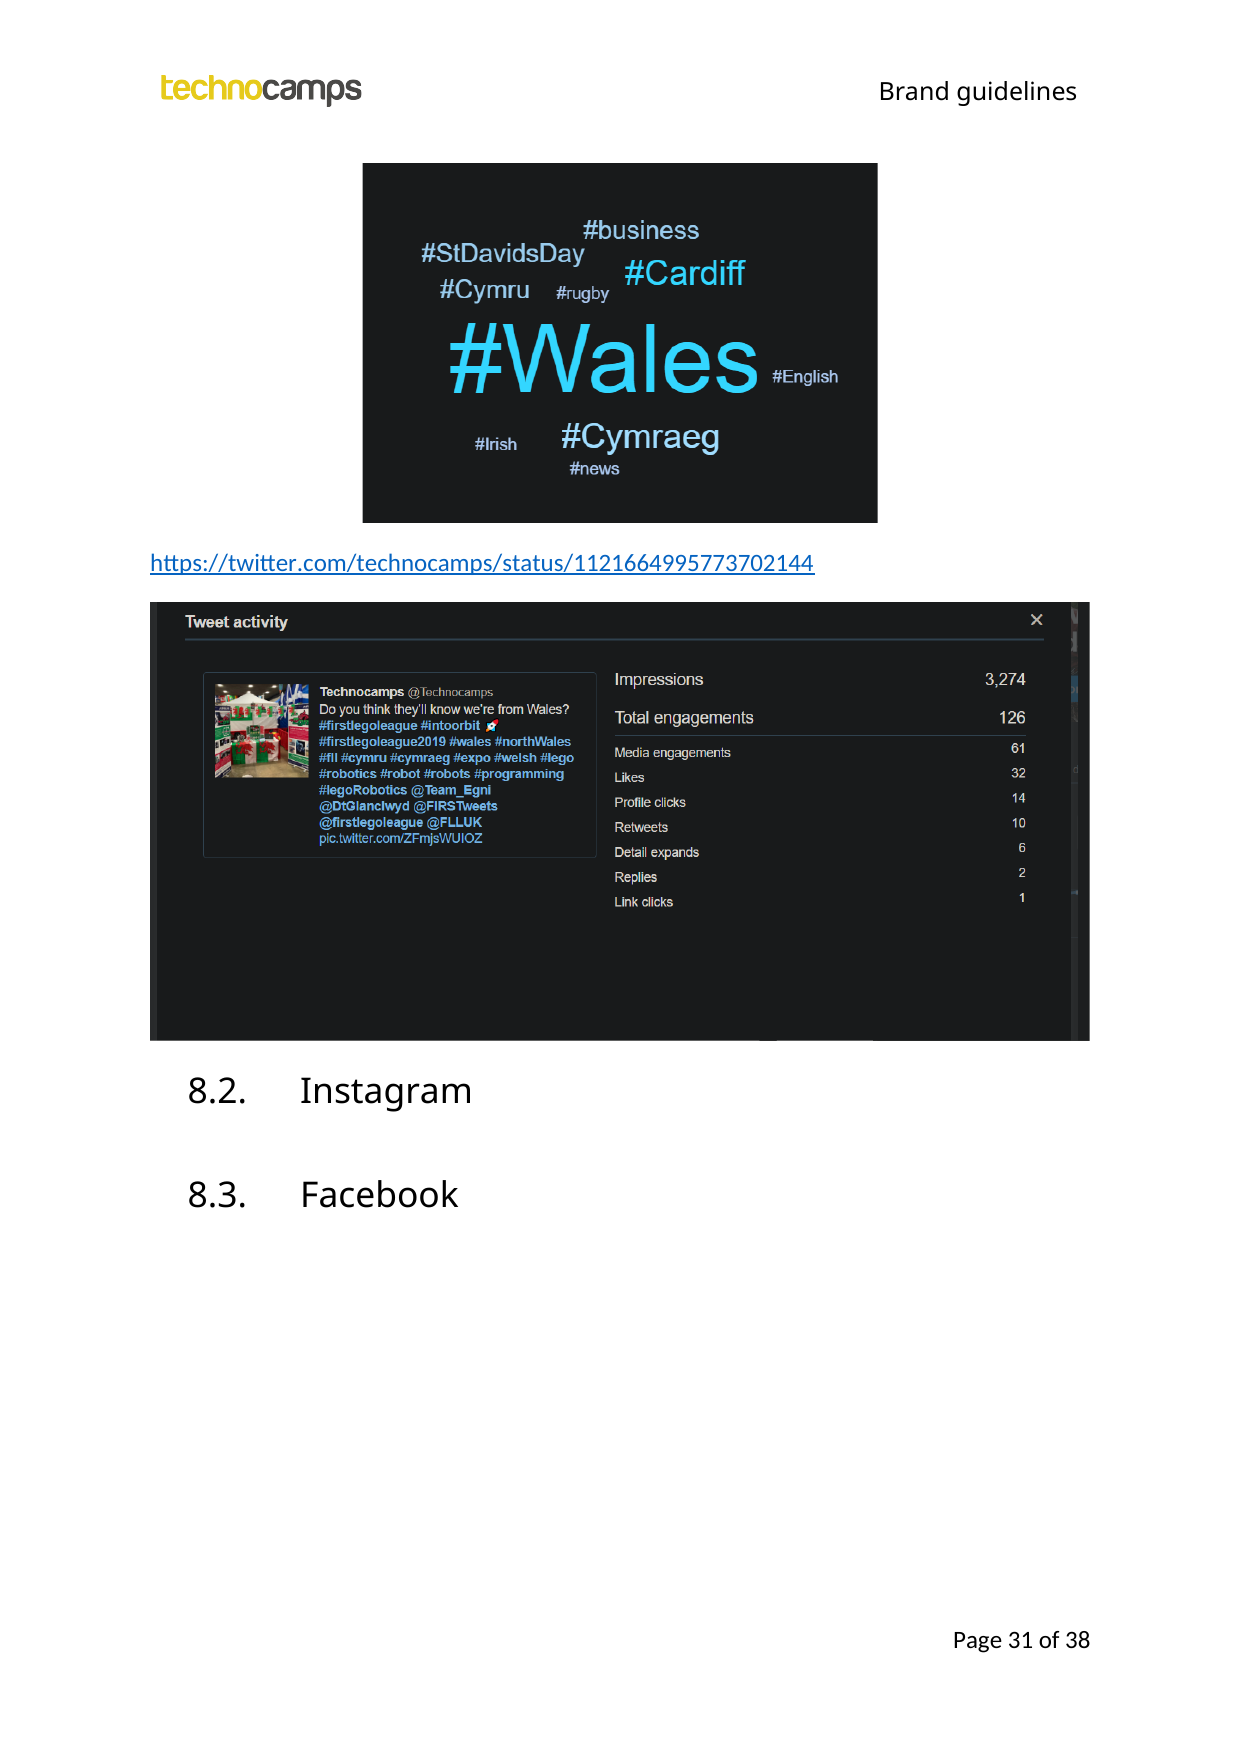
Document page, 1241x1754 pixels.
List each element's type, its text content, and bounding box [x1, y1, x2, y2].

picture [150, 602, 1090, 1041]
picture [362, 163, 878, 523]
subtitle Instagram [187, 1066, 1090, 1114]
text https://twitter.com/technocamps/status/1121664995773702144 [150, 547, 1090, 578]
subtitle Facebook [187, 1169, 1090, 1218]
picture [161, 75, 362, 107]
